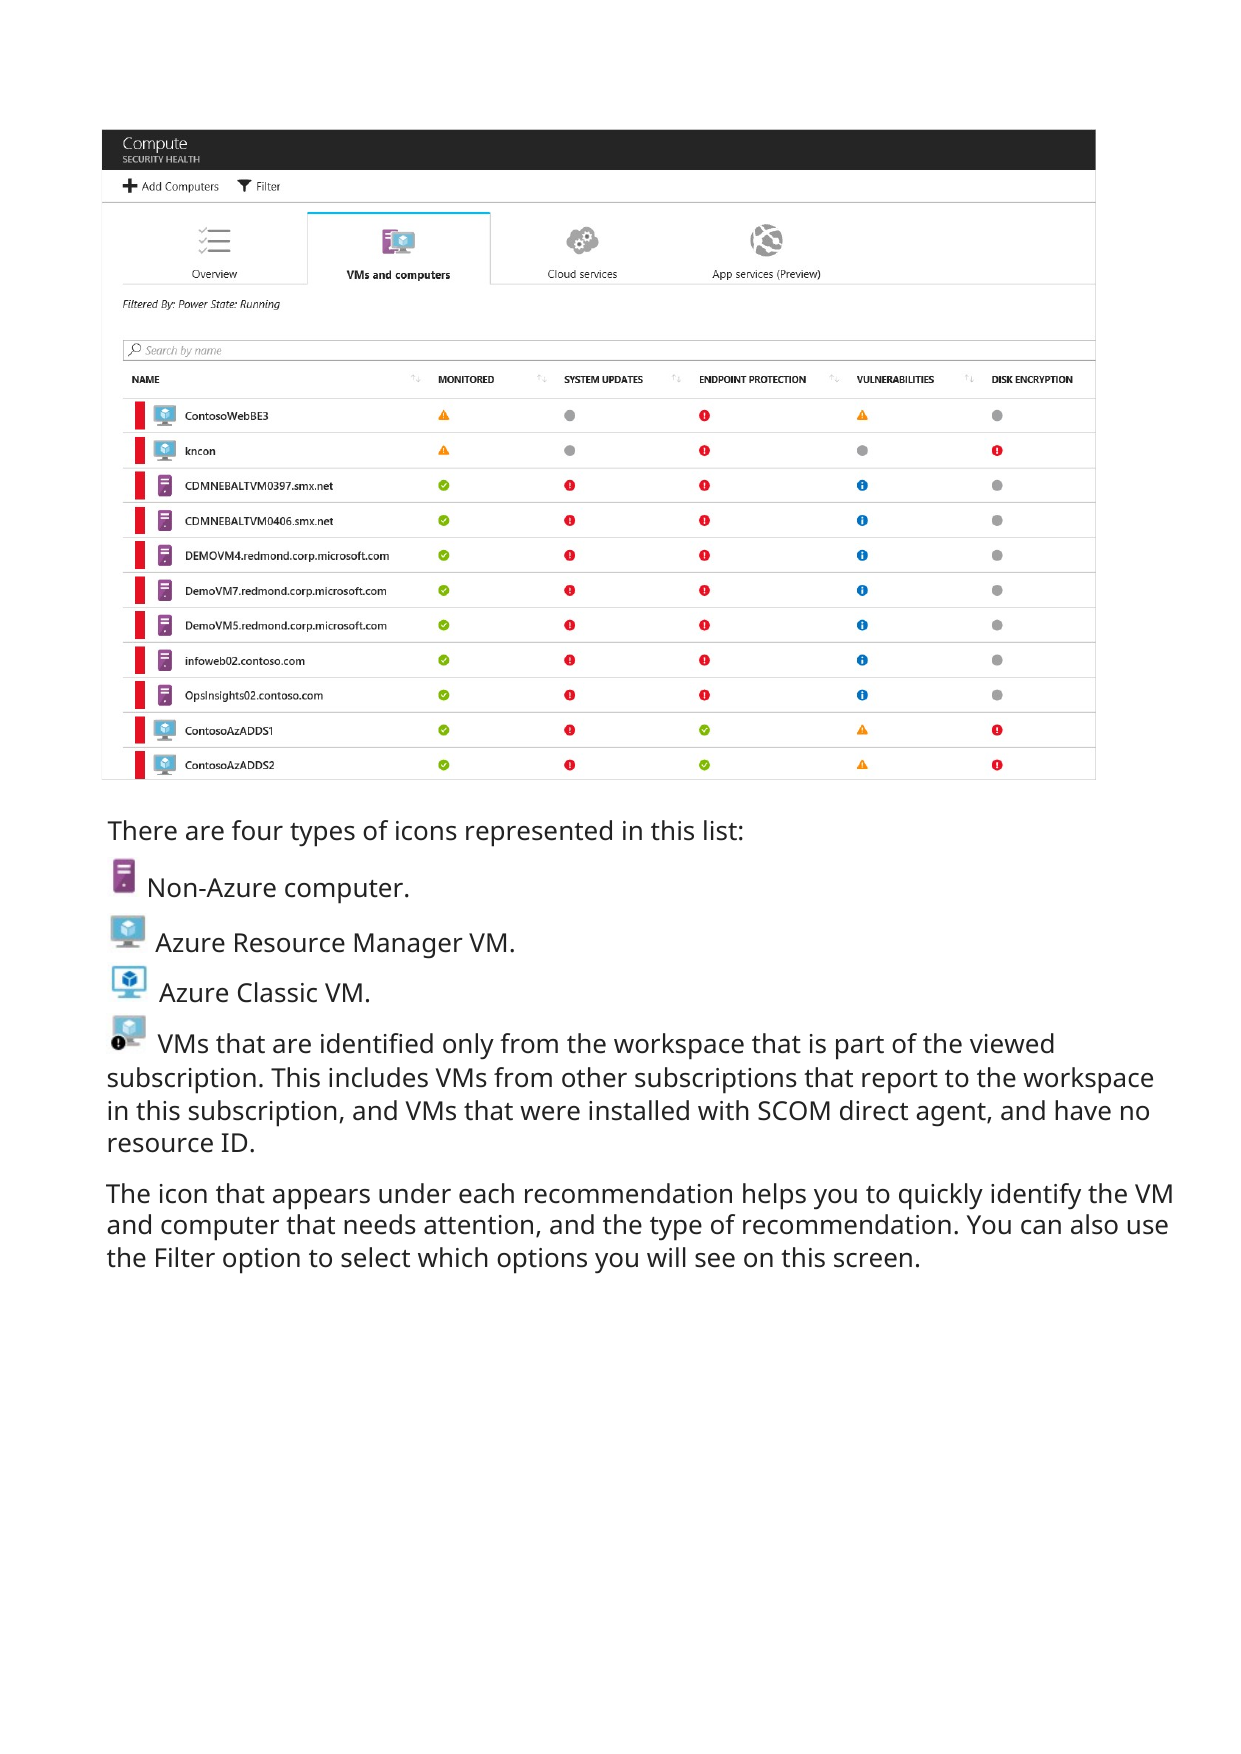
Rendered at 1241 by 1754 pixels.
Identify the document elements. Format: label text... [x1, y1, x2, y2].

text VMs that are identified only from the workspace that is part of the viewed subscription. This includes VMs from other subscriptions that report to the workspace in this subscription, and VMs that were installed with SCOM direct agent, and have no resource ID. [106, 1018, 1184, 1160]
text The icon that appears under each recommendation helps you to quickly identify the VM and computer that needs attention, and the type of recommendation. You can also use the Filter option to select which options you will see on this screen. [106, 1177, 1184, 1275]
picture [107, 962, 153, 1002]
text There are four types of icons represented in this list: [107, 812, 1180, 848]
text Azure Resource Manager VM. [107, 914, 1180, 960]
picture [107, 913, 149, 953]
picture [107, 857, 140, 897]
text Non-Azure computer. [107, 857, 1180, 905]
picture [105, 1013, 151, 1054]
picture [101, 129, 1096, 780]
text Azure Classic VM. [107, 962, 1180, 1010]
